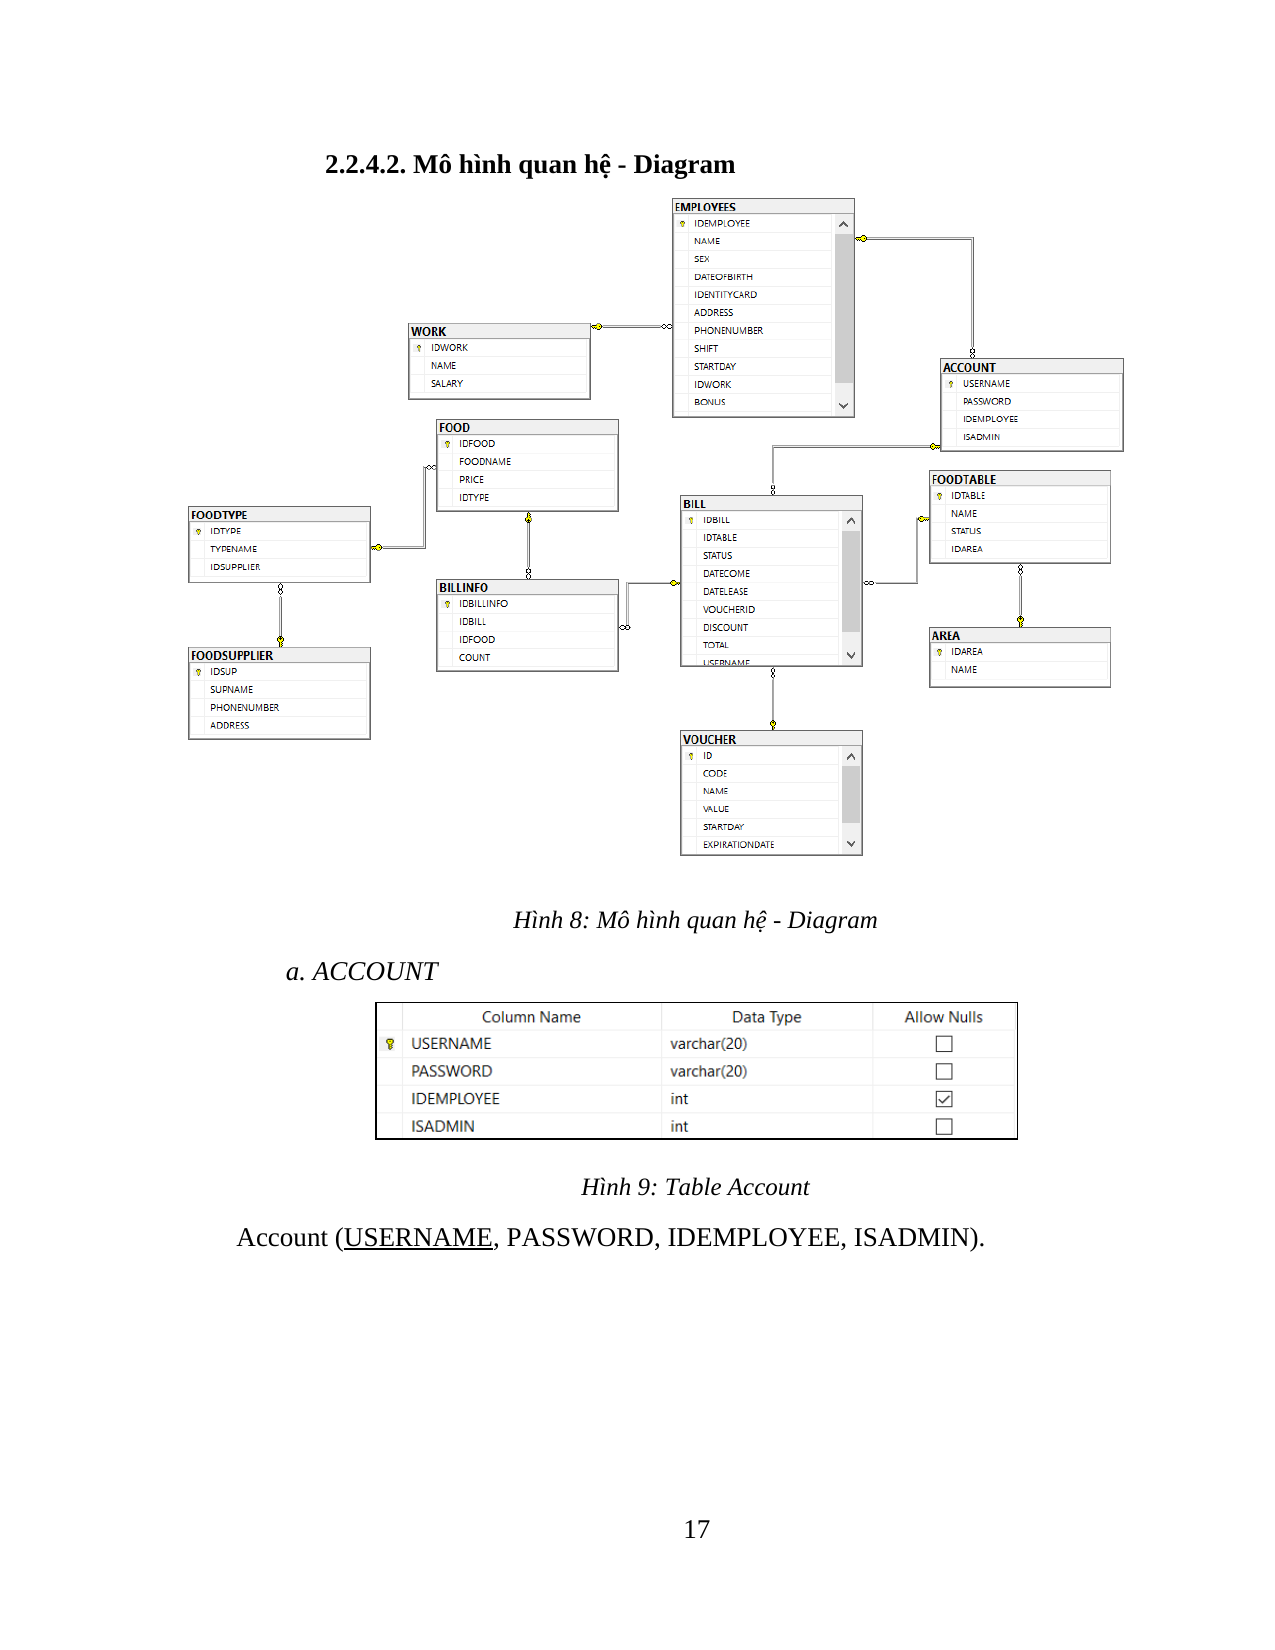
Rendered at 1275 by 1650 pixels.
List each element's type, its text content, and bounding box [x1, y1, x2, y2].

text Account (USERNAME, PASSWORD, IDEMPLOYEE, ISADMIN). [177, 1221, 1157, 1252]
picture [162, 194, 1143, 874]
picture [377, 1003, 1017, 1138]
subtitle a. ACCOUNT [286, 955, 1157, 986]
subtitle 2.2.4.2. Mô hình quan hệ - Diagram [177, 148, 1157, 179]
